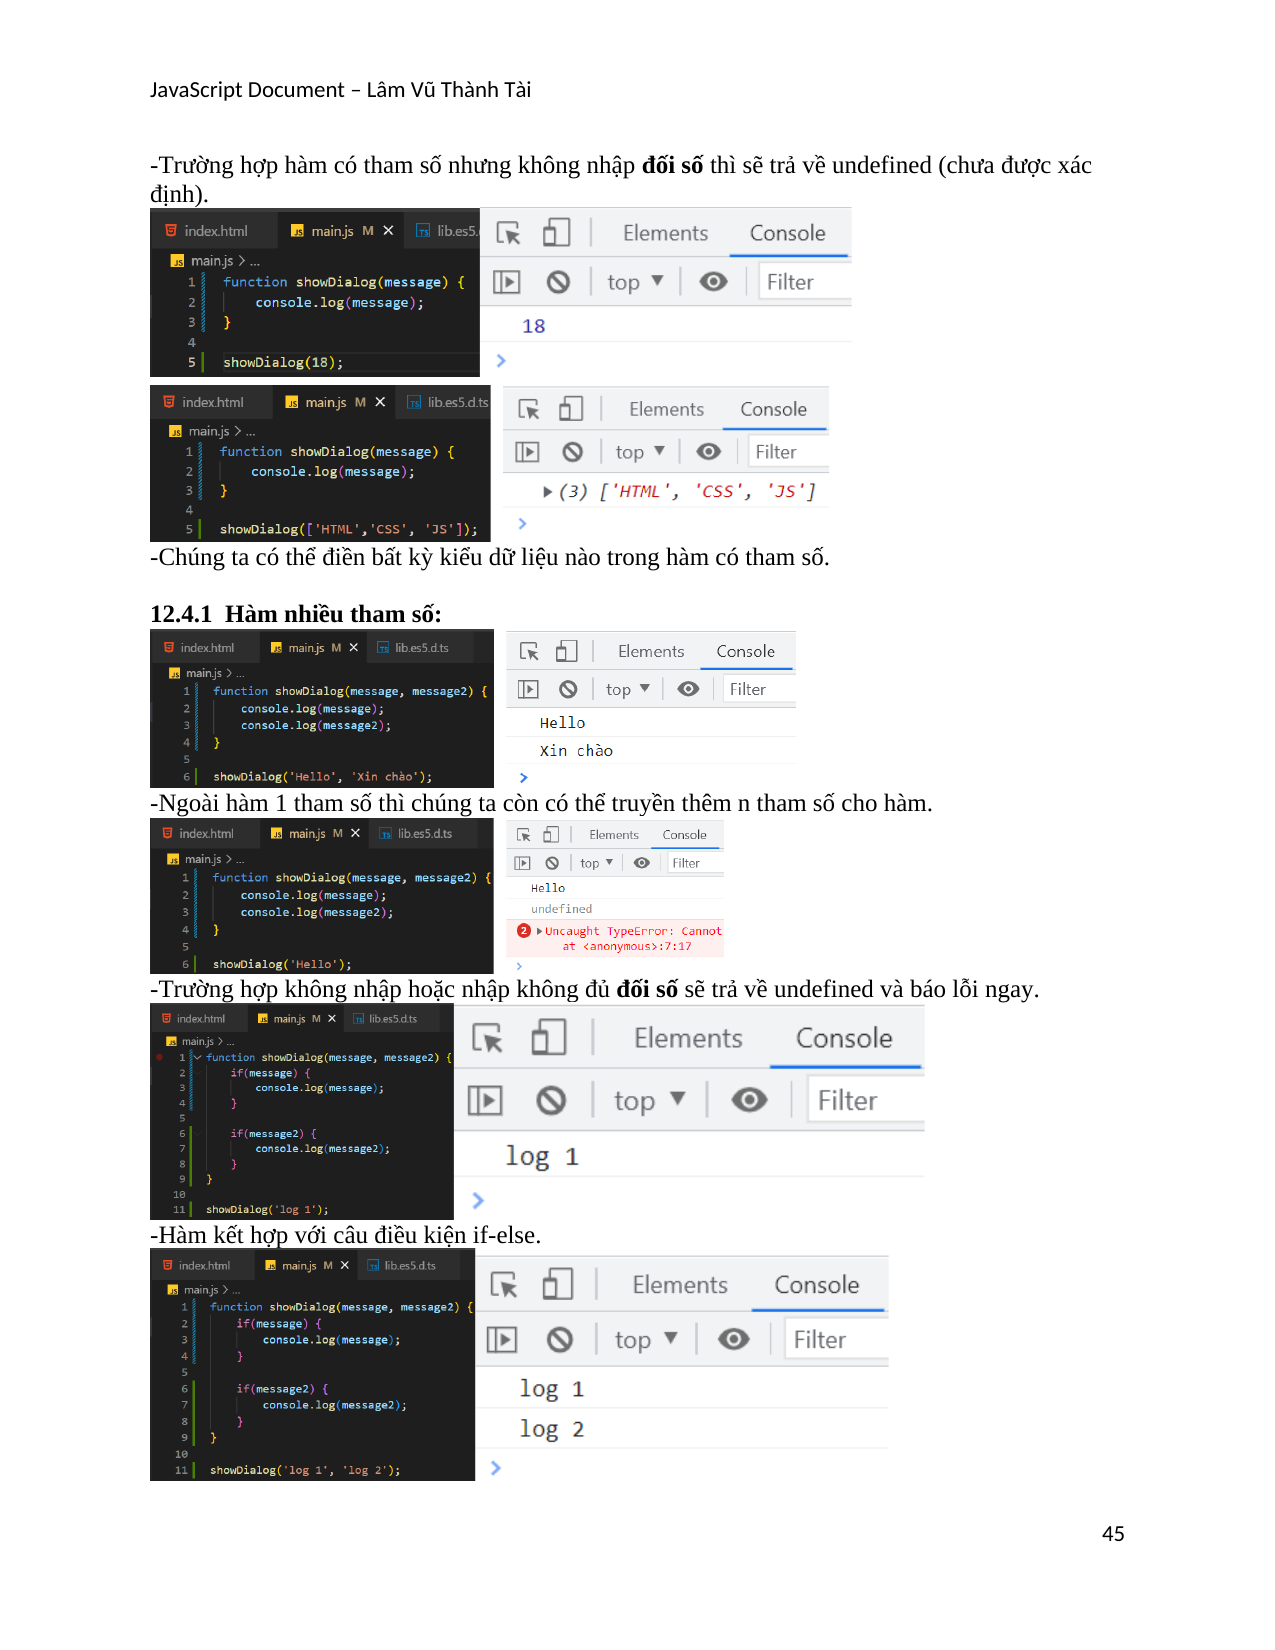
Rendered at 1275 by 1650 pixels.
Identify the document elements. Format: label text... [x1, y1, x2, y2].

picture [150, 629, 494, 788]
picture [506, 628, 796, 788]
picture [150, 1248, 889, 1481]
list -Trường hợp hàm có tham số nhưng không nhập đối số thì sẽ trả về undefined (chưa được xác định). [150, 150, 1125, 207]
list -Hàm kết hợp với câu điều kiện if-else. [150, 1220, 1125, 1248]
picture [150, 207, 852, 542]
list -Ngoài hàm 1 tham số thì chúng ta còn có thể truyền thêm n tham số cho hàm. [150, 788, 1125, 816]
list Hàm nhiều tham số: [150, 599, 1125, 628]
picture [506, 816, 724, 974]
list -Chúng ta có thể điền bất kỳ kiểu dữ liệu nào trong hàm có tham số. [150, 542, 1125, 571]
picture [150, 818, 494, 974]
picture [150, 1002, 925, 1220]
list -Trường hợp không nhập hoặc nhập không đủ đối số sẽ trả về undefined và báo lỗi ngay. [150, 974, 1125, 1002]
picture [150, 385, 491, 542]
